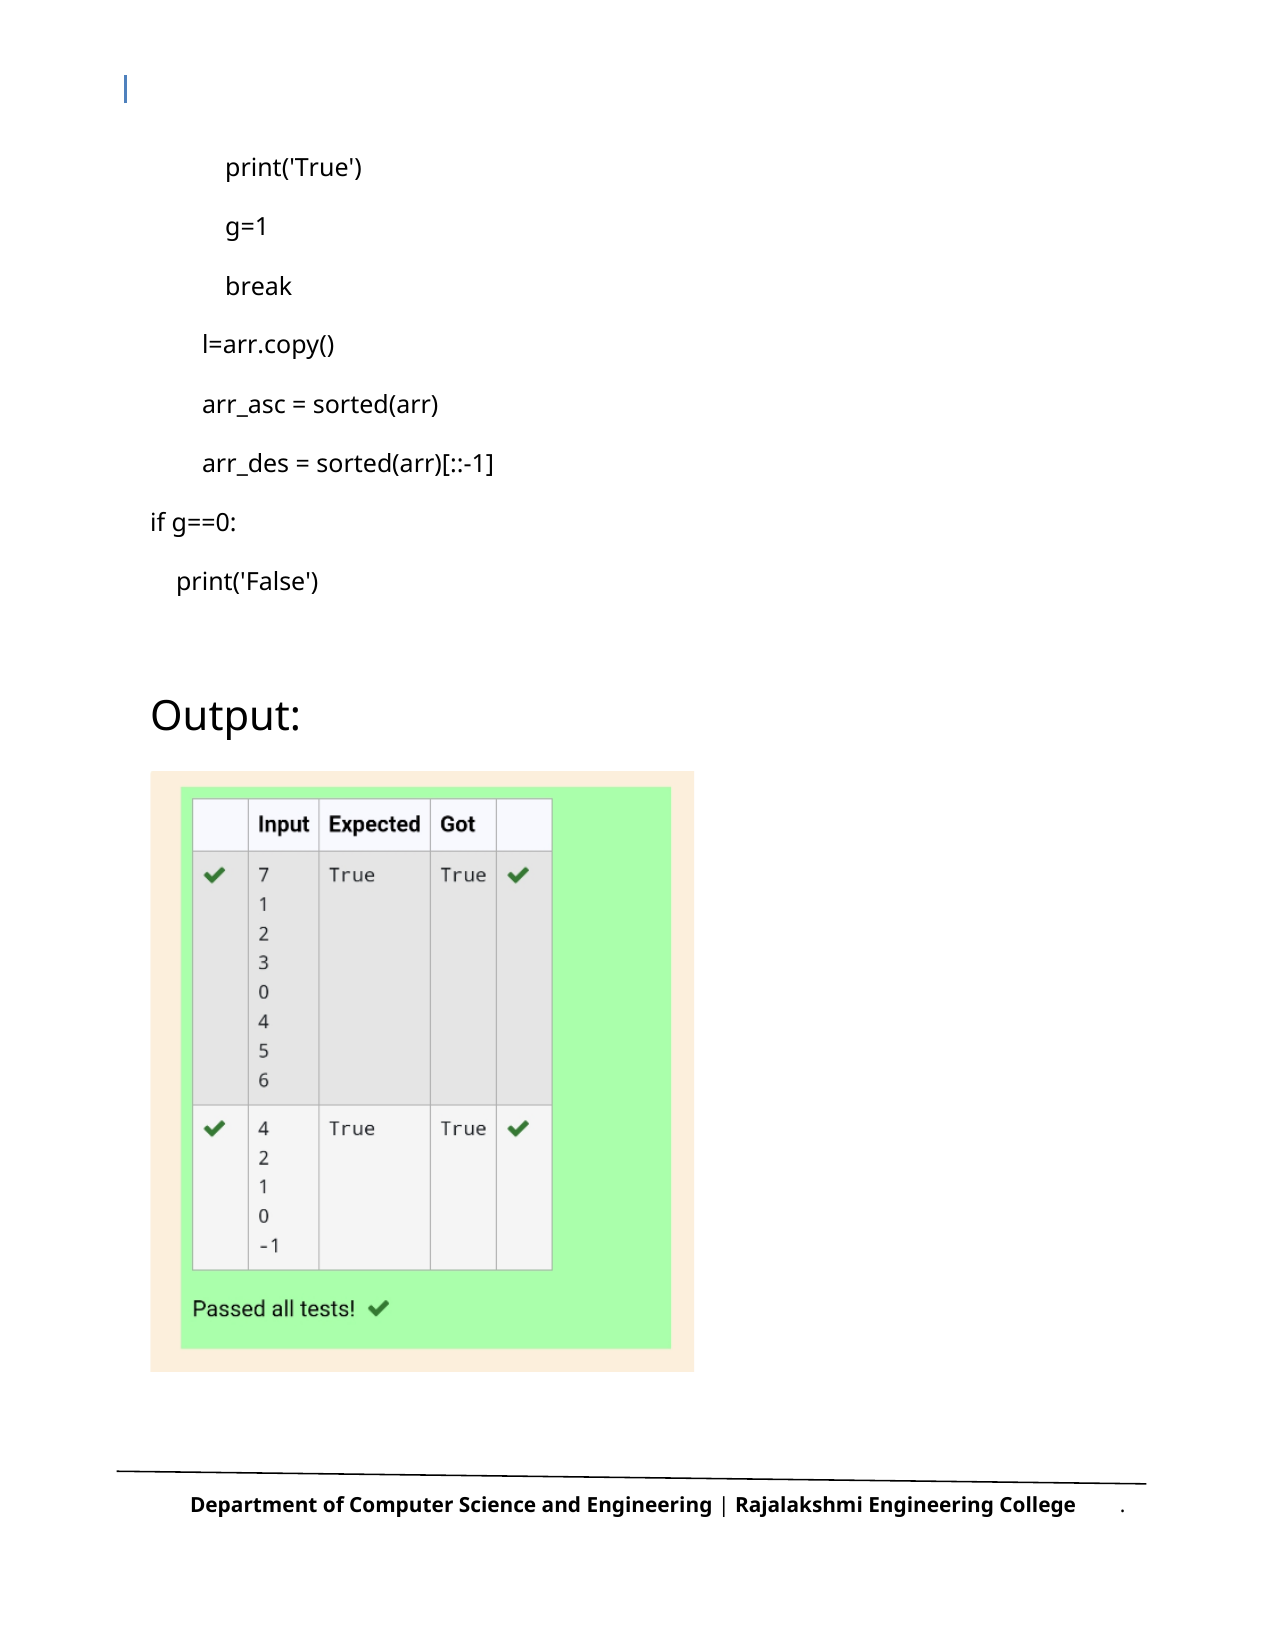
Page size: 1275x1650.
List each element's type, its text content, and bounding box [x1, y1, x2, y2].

text arr_asc = sorted(arr) [150, 386, 1125, 420]
text print('False') [150, 563, 1125, 597]
text g=1 [150, 209, 1125, 243]
picture [150, 771, 695, 1372]
text arr_des = sorted(arr)[::-1] [150, 445, 1125, 479]
text Output: [150, 686, 1125, 742]
text break [150, 268, 1125, 302]
text if g==0: [150, 504, 1125, 538]
text l=arr.copy() [150, 327, 1125, 361]
text print('True') [150, 150, 1125, 184]
